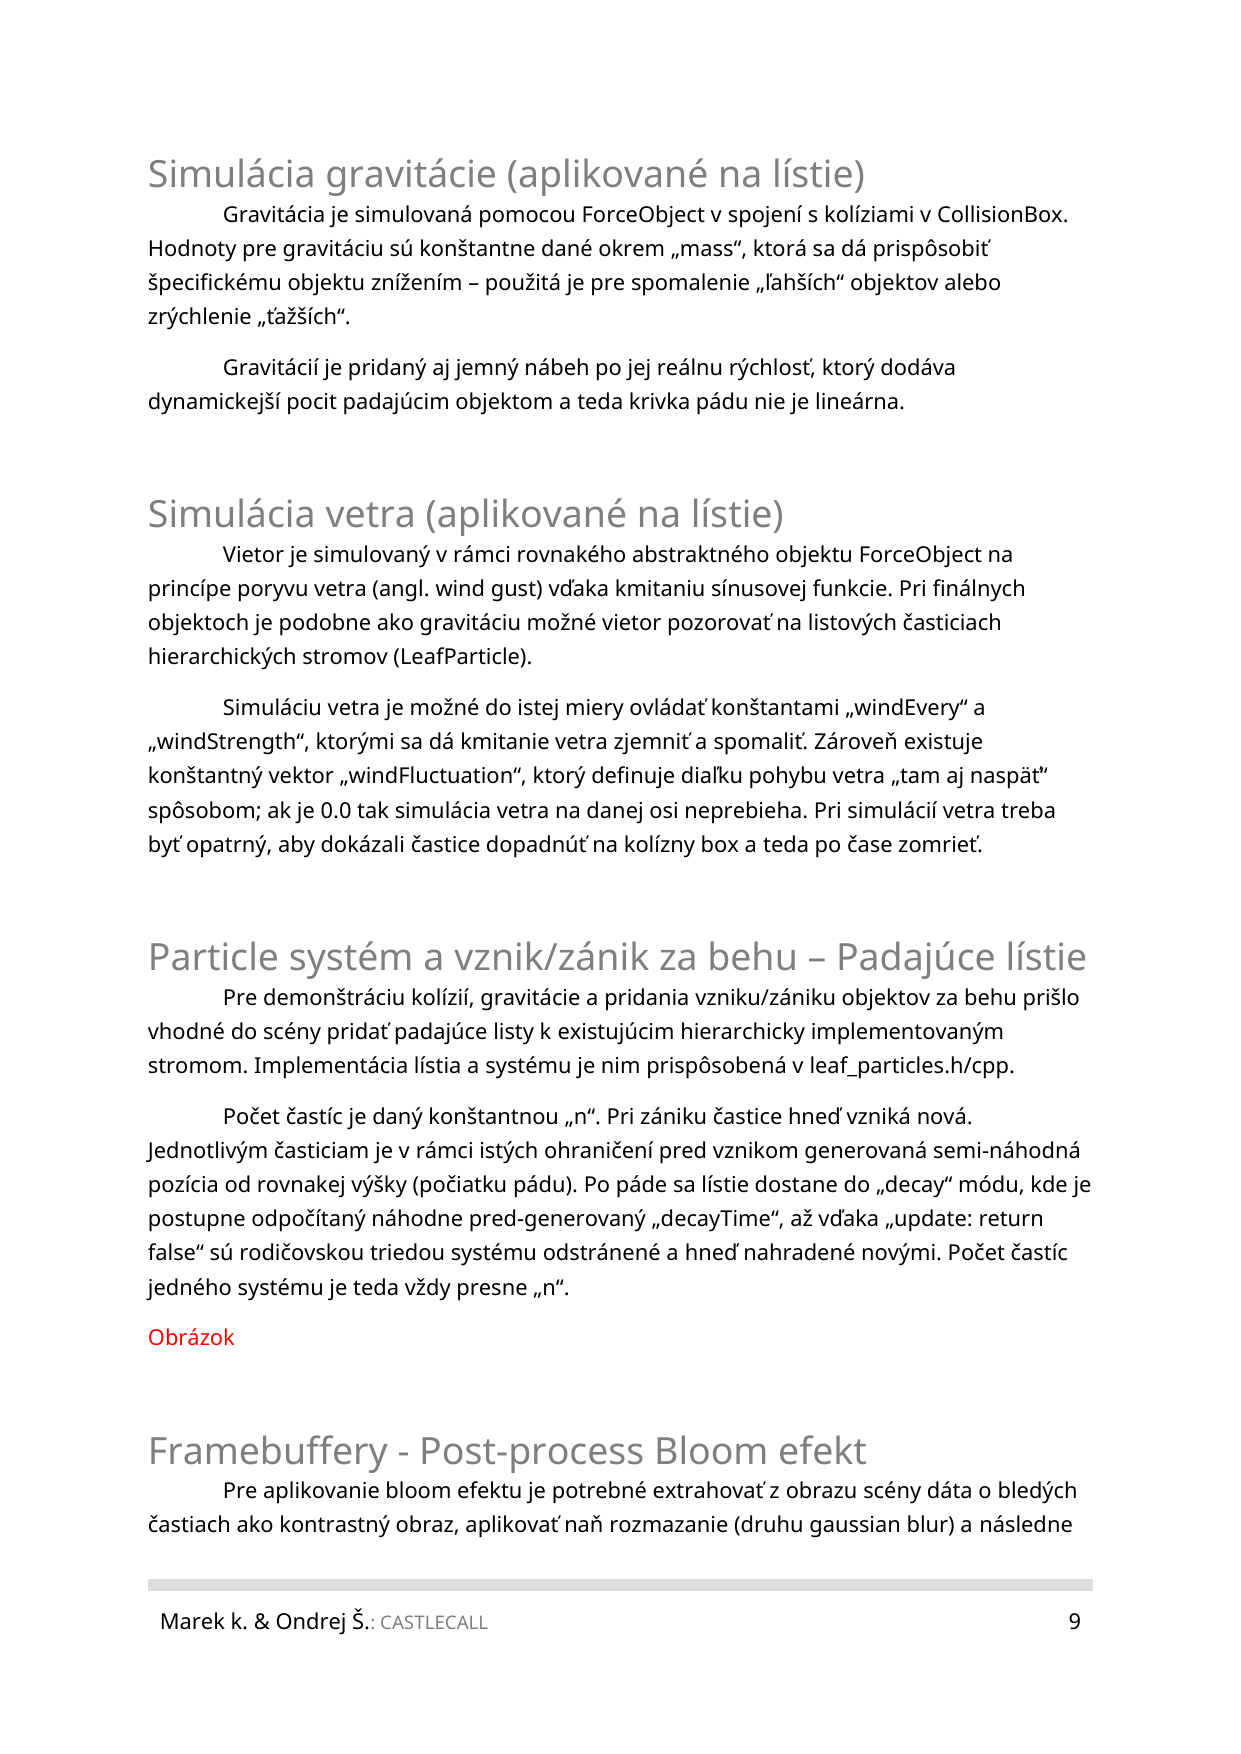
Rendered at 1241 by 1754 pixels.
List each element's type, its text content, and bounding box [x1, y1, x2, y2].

text Gravitácií je pridaný aj jemný nábeh po jej reálnu rýchlosť, ktorý dodáva dynamickejší pocit padajúcim objektom a teda krivka pádu nie je lineárna. [148, 352, 1093, 416]
subtitle Simulácia vetra (aplikované na lístie) [148, 488, 1093, 539]
text Simuláciu vetra je možné do istej miery ovládať konštantami „windEvery“ a „windStrength“, ktorými sa dá kmitanie vetra zjemniť a spomaliť. Zároveň existuje konštantný vektor „windFluctuation“, ktorý definuje diaľku pohybu vetra „tam aj naspäť“ spôsobom; ak je 0.0 tak simulácia vetra na danej osi neprebieha. Pri simulácií vetra treba byť opatrný, aby dokázali častice dopadnúť na kolízny box a teda po čase zomrieť. [148, 692, 1093, 859]
text Gravitácia je simulovaná pomocou ForceObject v spojení s kolíziami v CollisionBox. Hodnoty pre gravitáciu sú konštantne dané okrem „mass“, ktorá sa dá prispôsobiť špecifickému objektu znížením – použitá je pre spomalenie „ľahších“ objektov alebo zrýchlenie „ťažších“. [148, 199, 1093, 331]
text Vietor je simulovaný v rámci rovnakého abstraktného objektu ForceObject na princípe poryvu vetra (angl. wind gust) vďaka kmitaniu sínusovej funkcie. Pri finálnych objektoch je podobne ako gravitáciu možné vietor pozorovať na listových časticiach hierarchických stromov (LeafParticle). [148, 539, 1093, 671]
subtitle Simulácia gravitácie (aplikované na lístie) [148, 148, 1093, 199]
text Obrázok [148, 1322, 1093, 1352]
subtitle Particle systém a vznik/zánik za behu – Padajúce lístie [148, 931, 1093, 982]
text Pre demonštráciu kolízií, gravitácie a pridania vzniku/zániku objektov za behu prišlo vhodné do scény pridať padajúce listy k existujúcim hierarchicky implementovaným stromom. Implementácia lístia a systému je nim prispôsobená v leaf_particles.h/cpp. [148, 982, 1093, 1080]
subtitle Framebuffery - Post-process Bloom efekt [148, 1424, 1093, 1475]
text Počet častíc je daný konštantnou „n“. Pri zániku častice hneď vzniká nová. Jednotlivým časticiam je v rámci istých ohraničení pred vznikom generovaná semi-náhodná pozícia od rovnakej výšky (počiatku pádu). Po páde sa lístie dostane do „decay“ módu, kde je postupne odpočítaný náhodne pred-generovaný „decayTime“, až vďaka „update: return false“ sú rodičovskou triedou systému odstránené a hneď nahradené novými. Počet častíc jedného systému je teda vždy presne „n“. [148, 1101, 1093, 1301]
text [148, 1475, 1093, 1539]
